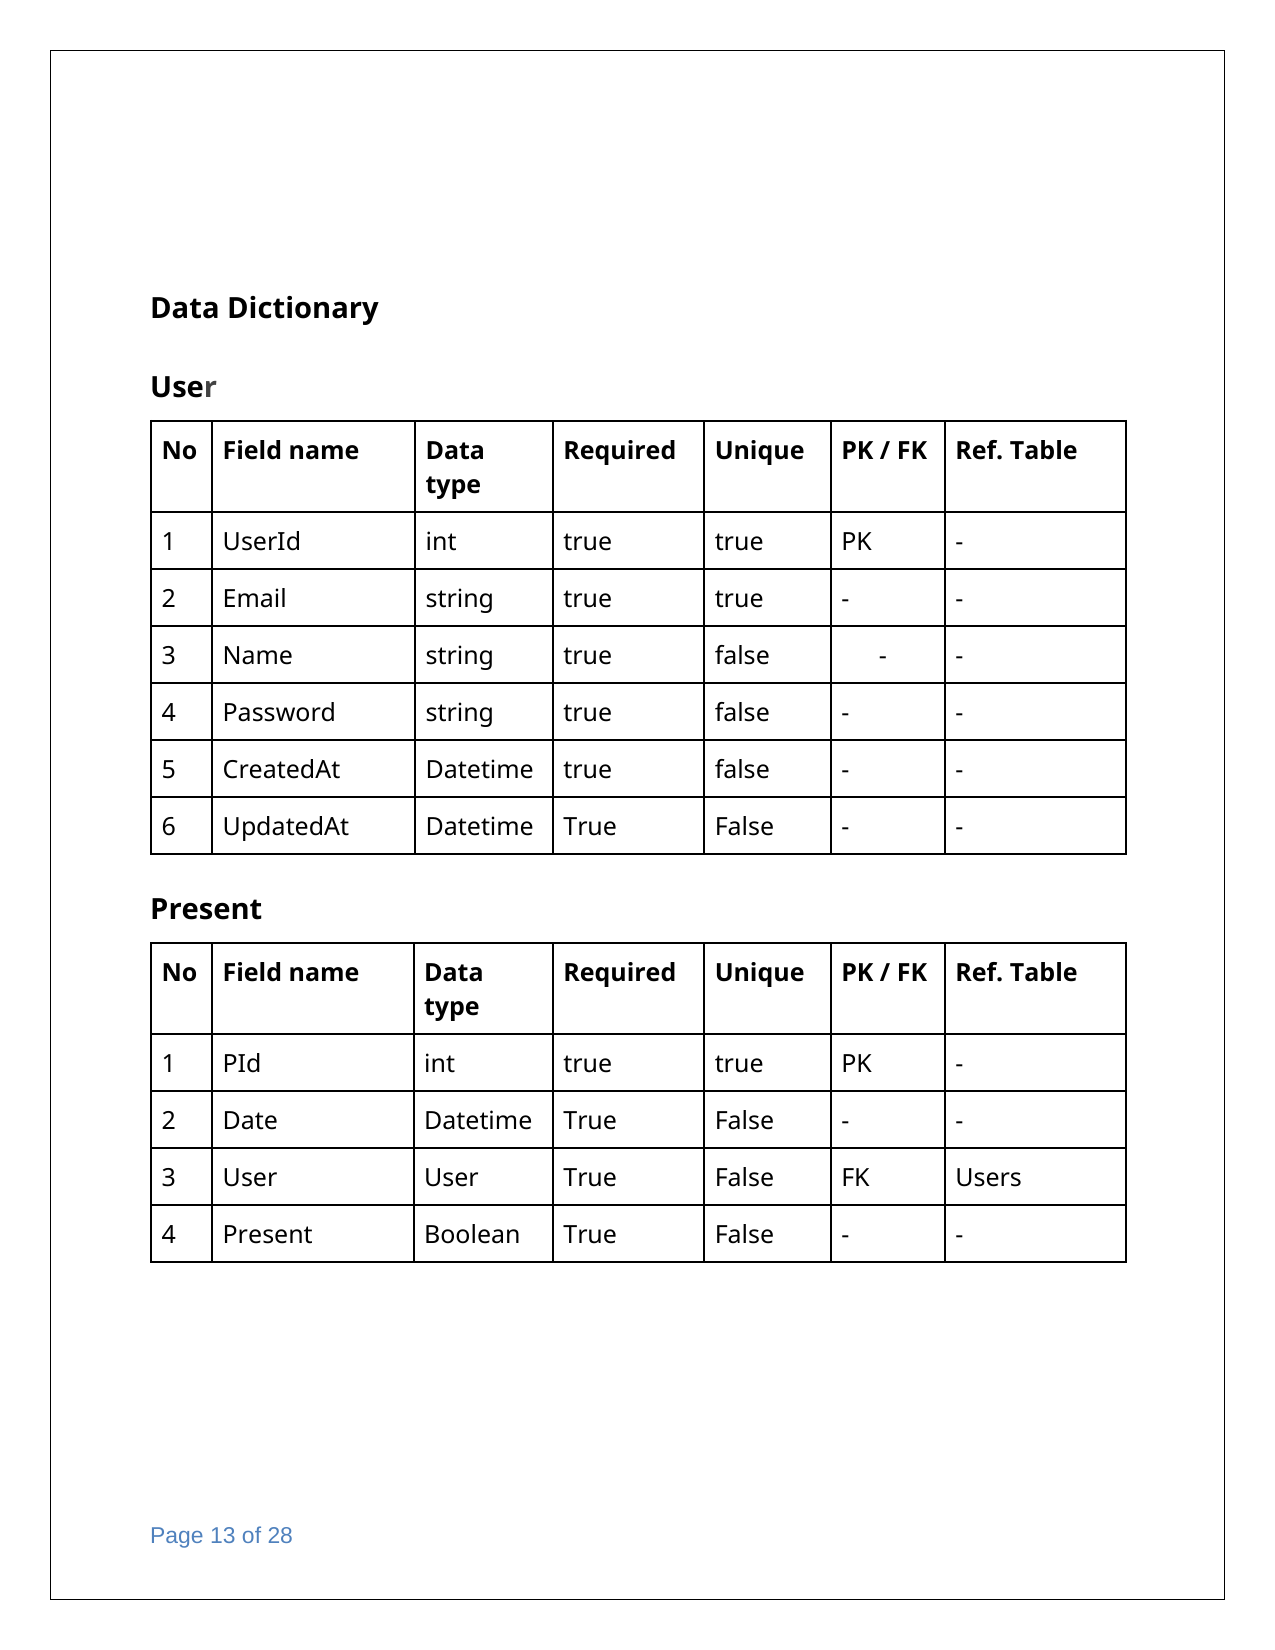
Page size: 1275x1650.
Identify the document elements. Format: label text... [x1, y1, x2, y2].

table_cell True [554, 1149, 703, 1204]
table_cell Password [213, 684, 414, 739]
table_cell 3 [152, 1149, 211, 1204]
table_cell false [705, 684, 830, 739]
table_cell 4 [152, 684, 211, 739]
table_cell 6 [152, 798, 211, 853]
table_header No [152, 944, 211, 1033]
table_cell False [705, 798, 830, 853]
table_cell true [705, 570, 830, 625]
table_cell PK [832, 1035, 944, 1090]
table_header Required [554, 422, 703, 511]
table_header PK / FK [832, 422, 944, 511]
table_cell false [705, 627, 830, 682]
table_cell Date [213, 1092, 413, 1147]
table_cell int [415, 1035, 552, 1090]
table_cell 1 [152, 1035, 211, 1090]
table_cell - [832, 798, 944, 853]
table_cell - [832, 570, 944, 625]
table_cell Datetime [415, 1092, 552, 1147]
table_cell - [946, 1035, 1125, 1090]
table_header Ref. Table [946, 944, 1125, 1033]
table_cell true [554, 627, 703, 682]
table_cell Datetime [416, 798, 552, 853]
table_cell true [705, 513, 830, 568]
table_cell int [416, 513, 552, 568]
table_header Ref. Table [946, 422, 1125, 511]
table_cell CreatedAt [213, 741, 414, 796]
table_cell Name [213, 627, 414, 682]
table_cell False [705, 1149, 830, 1204]
table_cell - [832, 1206, 944, 1261]
table_cell 5 [152, 741, 211, 796]
table_cell string [416, 684, 552, 739]
table_cell string [416, 627, 552, 682]
table_header Data type [415, 944, 552, 1033]
table_header Data type [416, 422, 552, 511]
text Data Dictionary [150, 287, 1125, 327]
table_header No [152, 422, 211, 511]
table_cell true [554, 570, 703, 625]
table_cell True [554, 1206, 703, 1261]
table_cell - [946, 1092, 1125, 1147]
table_header Required [554, 944, 703, 1033]
table_cell - [832, 1092, 944, 1147]
table_cell 2 [152, 570, 211, 625]
table_cell UserId [213, 513, 414, 568]
table_cell - [946, 627, 1125, 682]
table_cell Boolean [415, 1206, 552, 1261]
table_header Field name [213, 422, 414, 511]
table_cell Users [946, 1149, 1125, 1204]
table_header PK / FK [832, 944, 944, 1033]
table_cell - [946, 570, 1125, 625]
table_cell Email [213, 570, 414, 625]
table_cell PK [832, 513, 944, 568]
table_cell 2 [152, 1092, 211, 1147]
table_cell - [832, 627, 944, 682]
table_cell - [946, 513, 1125, 568]
table_cell - [832, 684, 944, 739]
table_cell Datetime [416, 741, 552, 796]
table_cell 1 [152, 513, 211, 568]
table_cell Present [213, 1206, 413, 1261]
table_cell True [554, 1092, 703, 1147]
table_cell true [554, 1035, 703, 1090]
table_cell false [705, 741, 830, 796]
table_cell False [705, 1206, 830, 1261]
table_cell FK [832, 1149, 944, 1204]
table_header Unique [705, 944, 830, 1033]
table_cell False [705, 1092, 830, 1147]
table_cell - [946, 741, 1125, 796]
table_cell - [946, 798, 1125, 853]
table_cell true [554, 741, 703, 796]
table_cell UpdatedAt [213, 798, 414, 853]
subtitle Present [150, 888, 1125, 928]
table_cell true [554, 684, 703, 739]
table_cell 4 [152, 1206, 211, 1261]
table_cell User [213, 1149, 413, 1204]
table_header Unique [705, 422, 830, 511]
table_cell - [946, 1206, 1125, 1261]
table_header Field name [213, 944, 413, 1033]
table_cell True [554, 798, 703, 853]
table_cell string [416, 570, 552, 625]
table_cell true [705, 1035, 830, 1090]
table_cell PId [213, 1035, 413, 1090]
table_cell - [832, 741, 944, 796]
table_cell User [415, 1149, 552, 1204]
subtitle User [150, 366, 1125, 406]
table_cell true [554, 513, 703, 568]
table_cell - [946, 684, 1125, 739]
table_cell 3 [152, 627, 211, 682]
